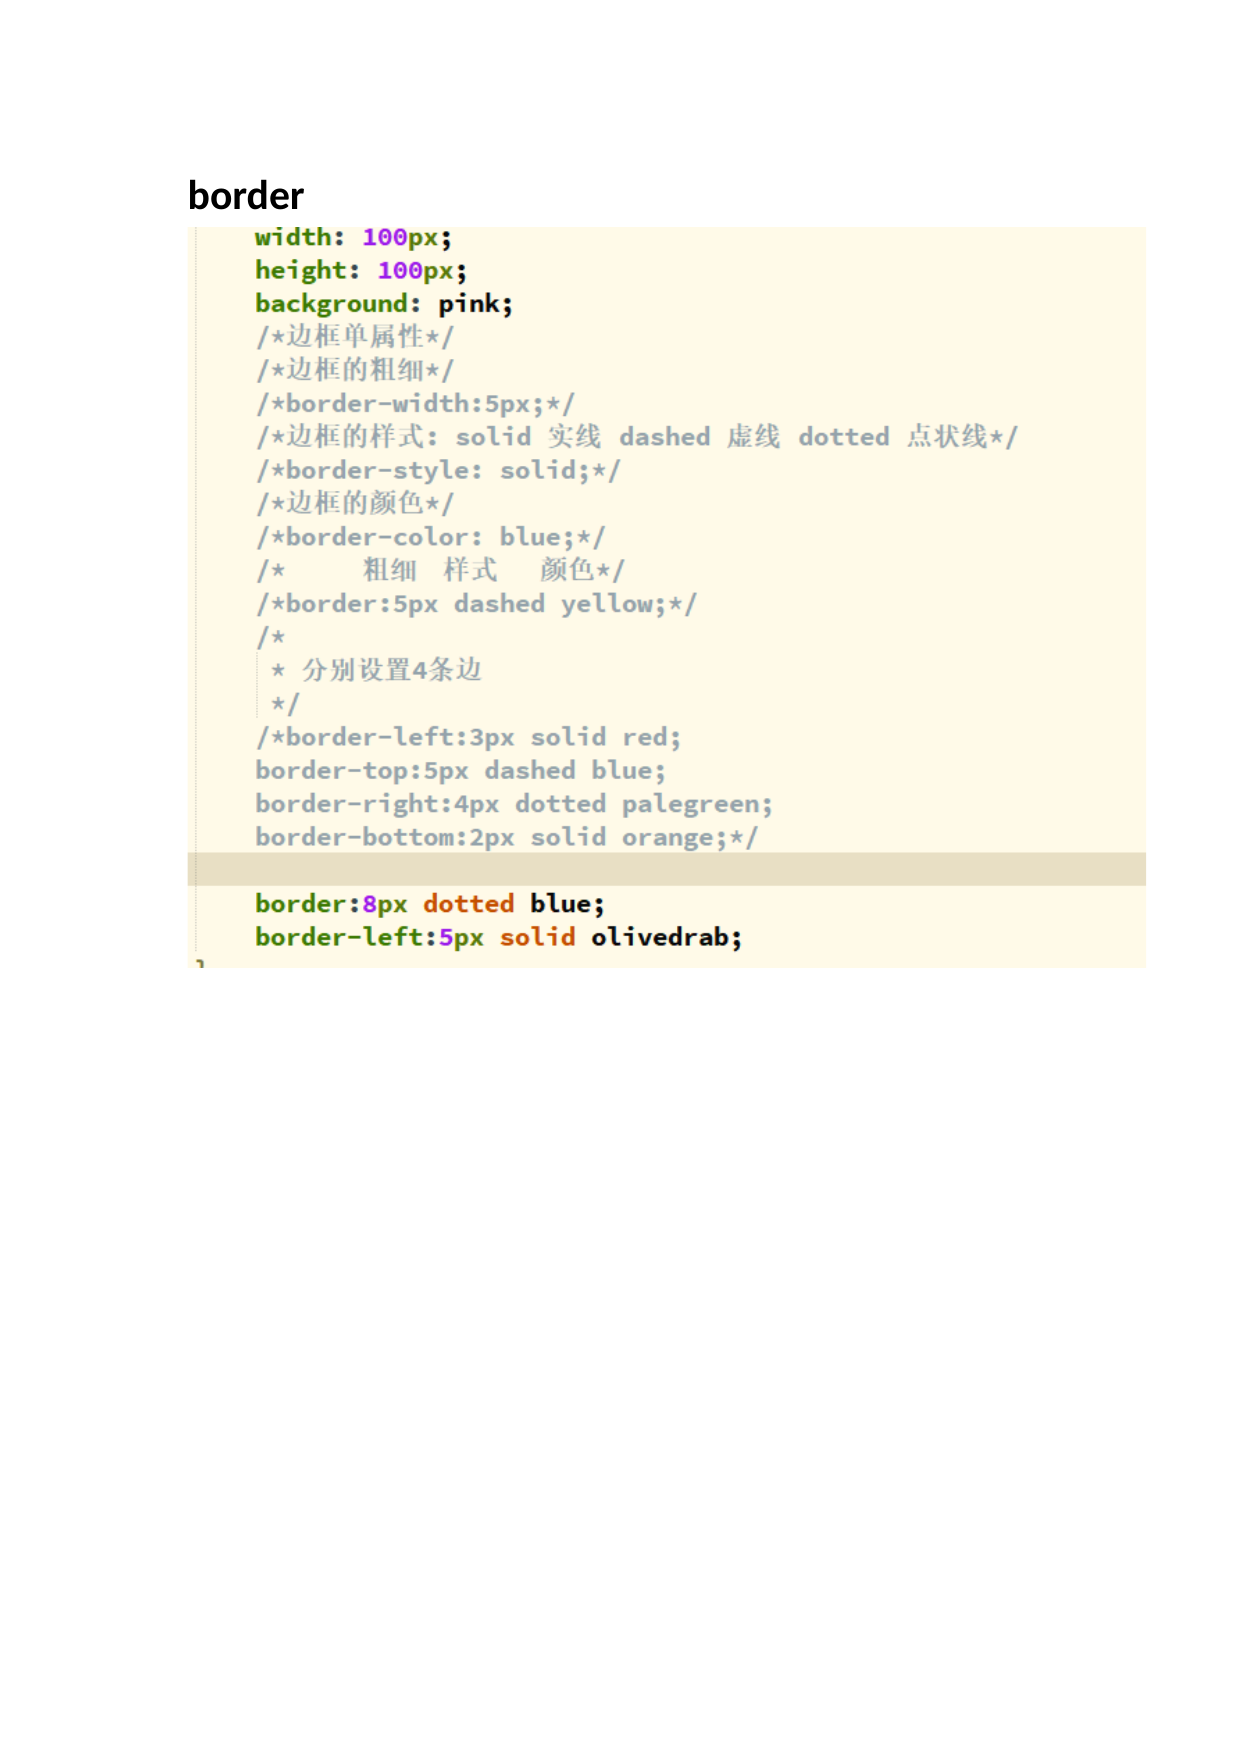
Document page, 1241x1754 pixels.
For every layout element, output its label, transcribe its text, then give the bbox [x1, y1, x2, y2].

picture [187, 227, 1147, 968]
subtitle border [187, 162, 1053, 227]
